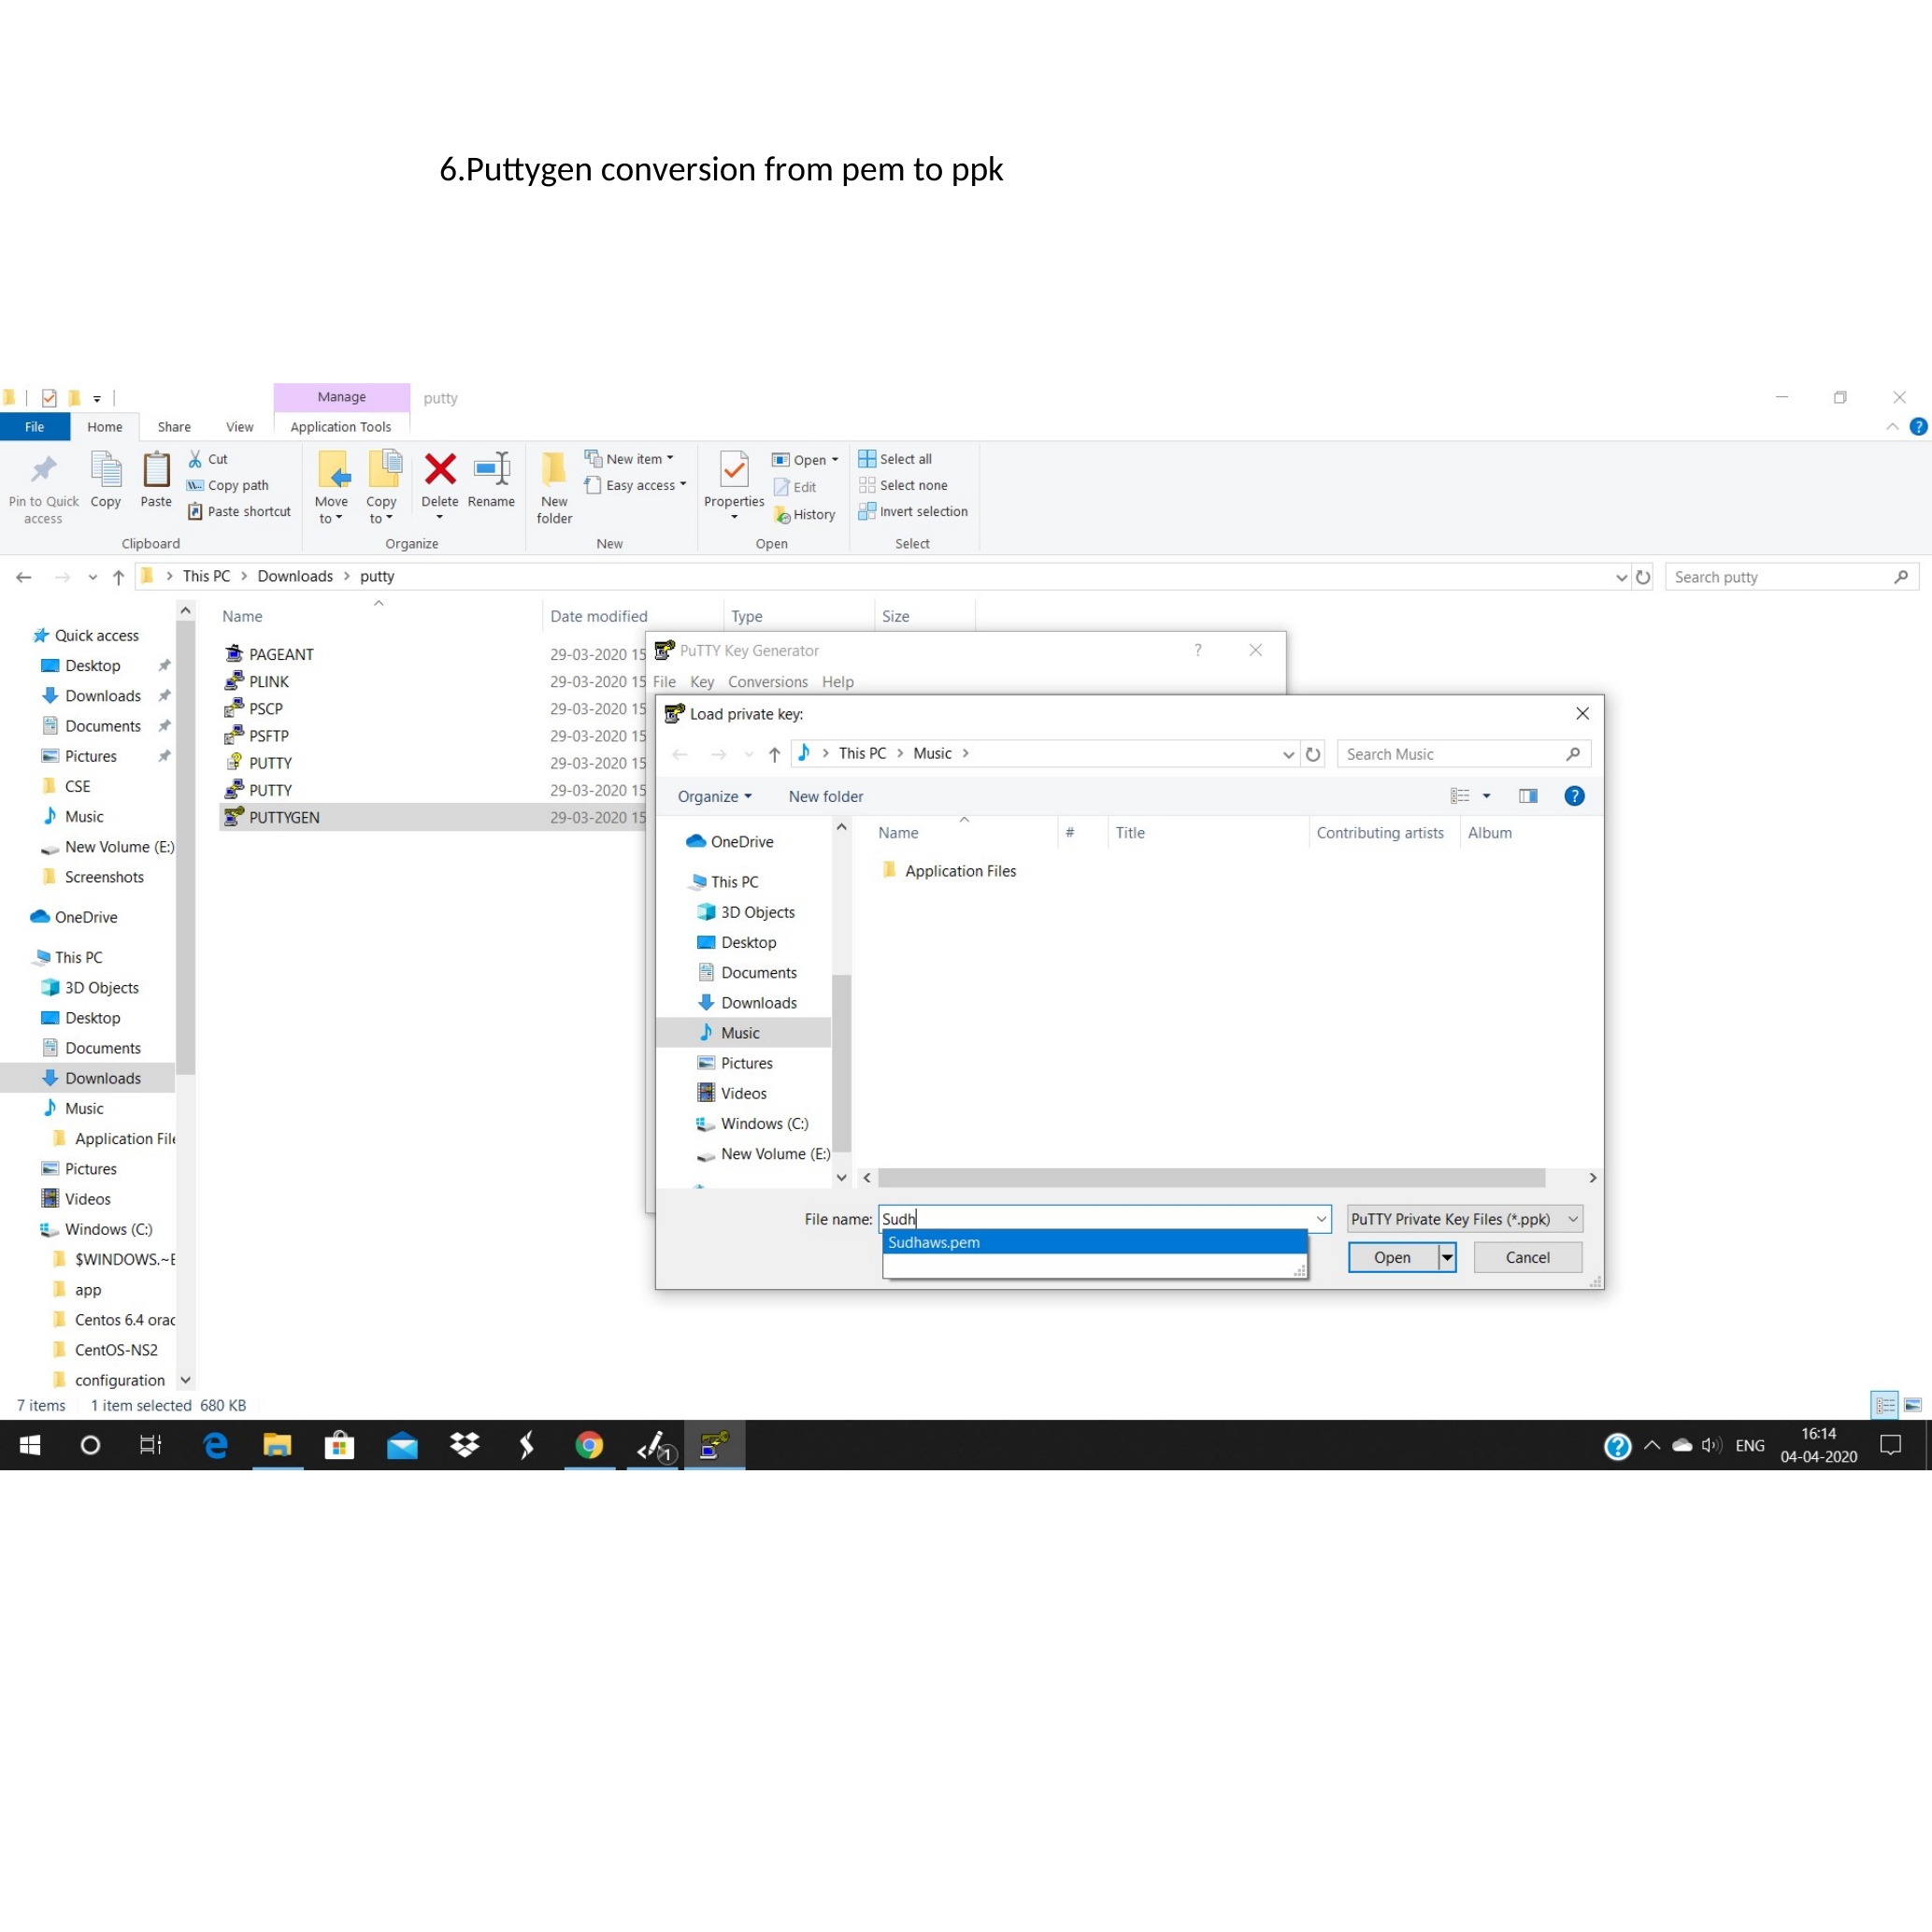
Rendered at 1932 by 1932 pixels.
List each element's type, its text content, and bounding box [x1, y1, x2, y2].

picture [0, 383, 1932, 1470]
text 6.Puttygen conversion from pem to ppk [439, 147, 1079, 190]
